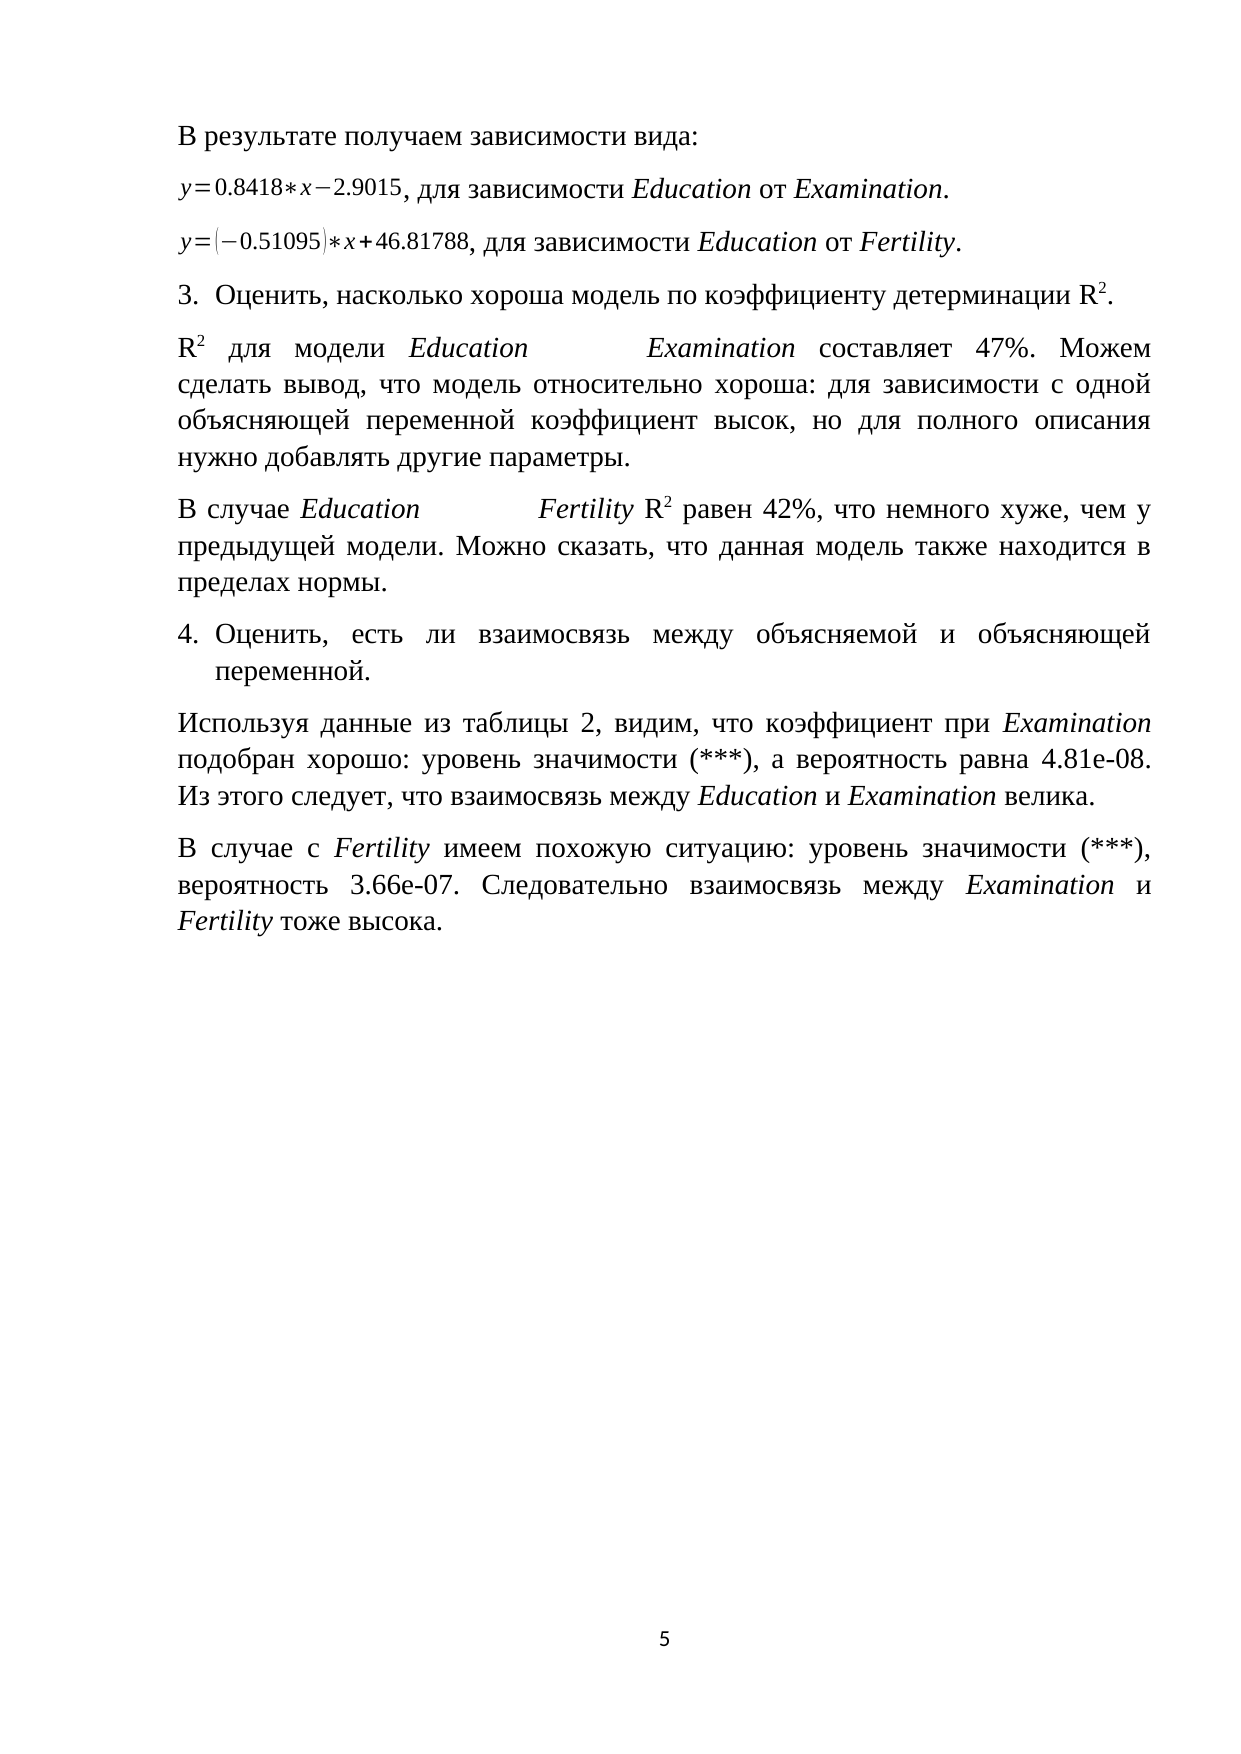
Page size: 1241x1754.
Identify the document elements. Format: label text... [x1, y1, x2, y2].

text , для зависимости Education от Fertility. [177, 224, 1152, 258]
text R2 для модели EducationExamination составляет 47%. Можем сделать вывод, что модель относительно хороша: для зависимости с одной объясняющей переменной коэффициент высок, но для полного описания нужно добавлять другие параметры. [177, 330, 1152, 472]
text В случае EducationFertility R2 равен 42%, что немного хуже, чем у предыдущей модели. Можно сказать, что данная модель также находится в пределах нормы. [177, 491, 1152, 597]
list Оценить, есть ли взаимосвязь между объясняемой и объясняющей переменной. [177, 617, 1152, 686]
list Оценить, насколько хороша модель по коэффициенту детерминации R2. [177, 277, 1152, 311]
text В случае с Fertility имеем похожую ситуацию: уровень значимости (***), вероятность 3.66e-07. Следовательно взаимосвязь между Examination и Fertility тоже высока. [177, 831, 1152, 936]
text , для зависимости Education от Examination. [177, 171, 1152, 204]
text В результате получаем зависимости вида: [177, 118, 1152, 152]
text Используя данные из таблицы 2, видим, что коэффициент при Examination подобран хорошо: уровень значимости (***), а вероятность равна 4.81e-08. Из этого следует, что взаимосвязь между Education и Examination велика. [177, 706, 1152, 811]
